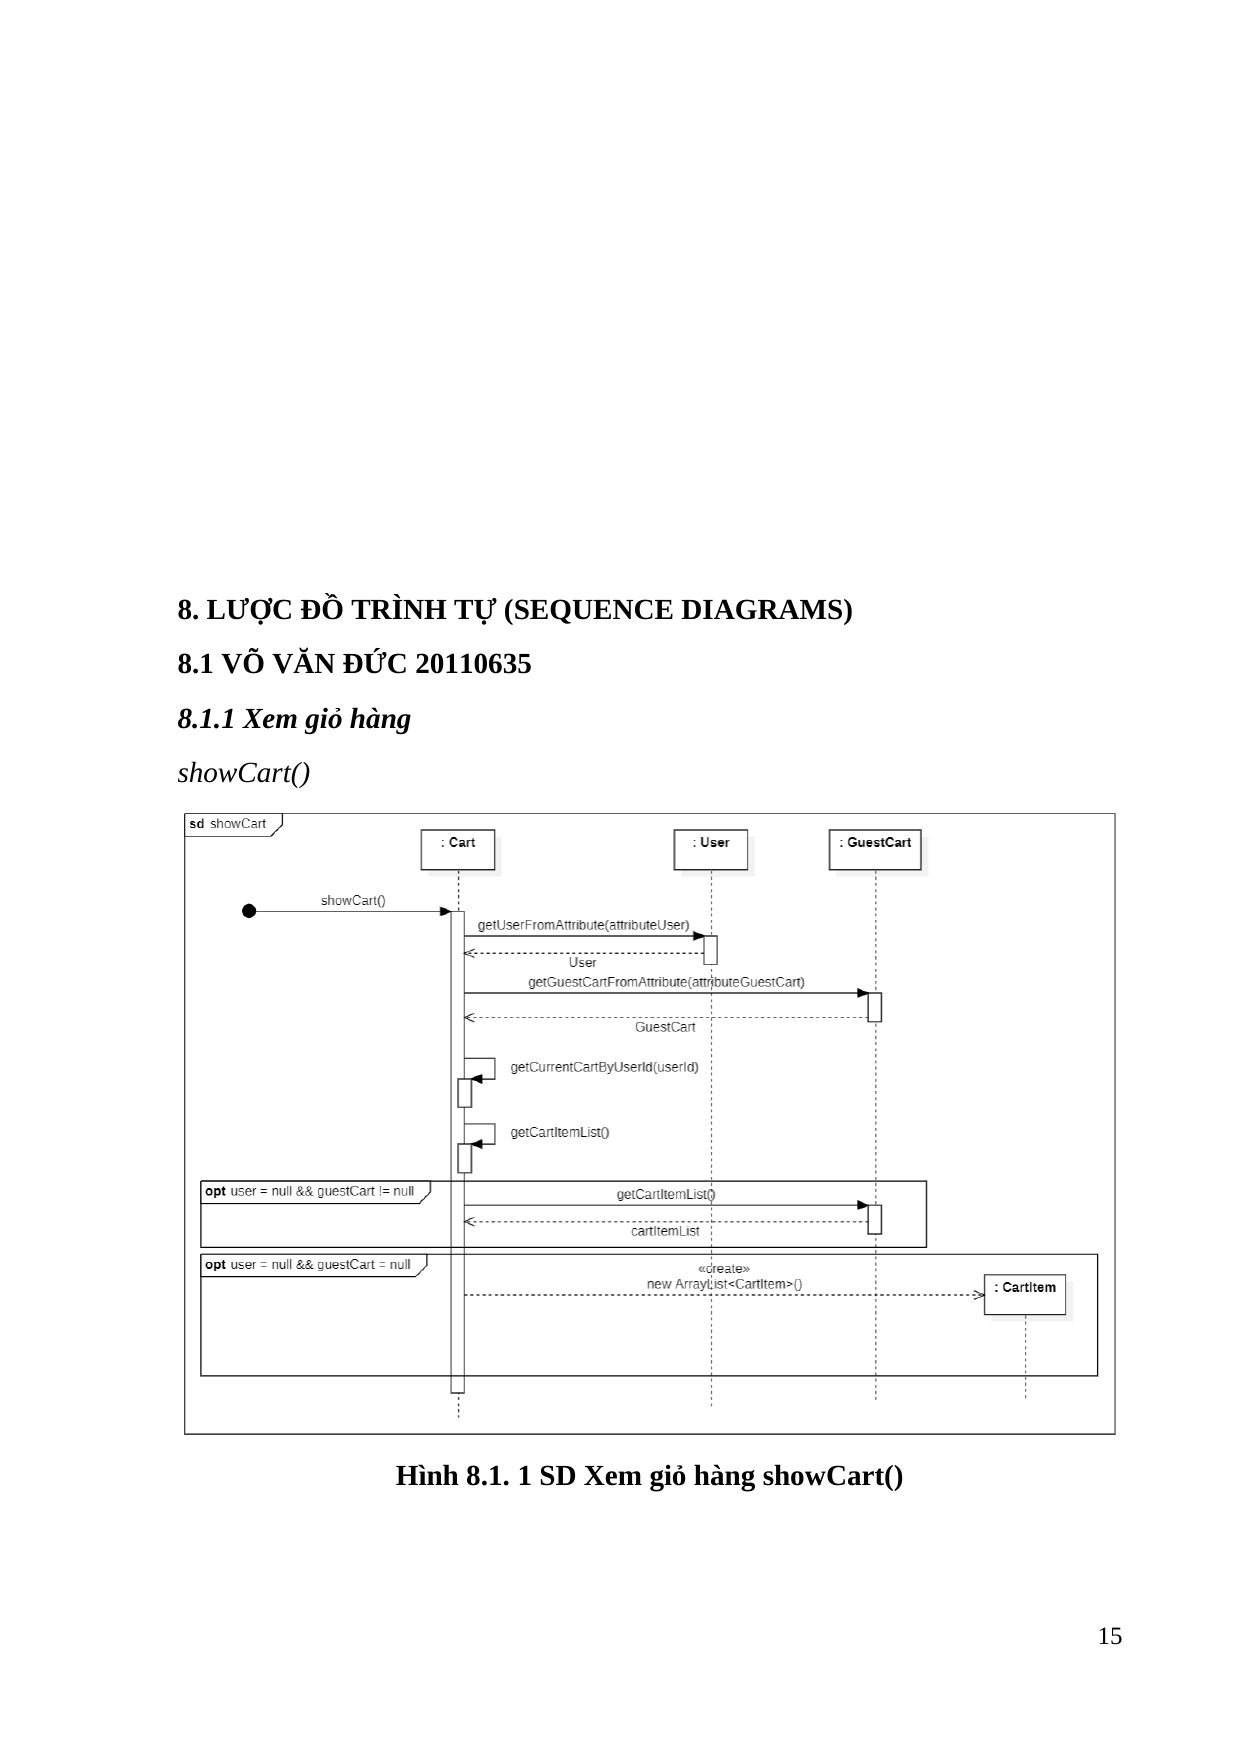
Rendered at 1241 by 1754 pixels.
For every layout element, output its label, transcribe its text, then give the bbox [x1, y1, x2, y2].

text Hình 8.1. 1 SD Xem giỏ hàng showCart() [177, 1458, 1122, 1492]
subtitle 8. LƯỢC ĐỒ TRÌNH TỰ (SEQUENCE DIAGRAMS) [177, 592, 1122, 626]
subtitle 8.1 VÕ VĂN ĐỨC 20110635 [177, 647, 1122, 680]
subtitle 8.1.1 Xem giỏ hàng [177, 701, 1122, 735]
picture [177, 806, 1123, 1444]
subtitle showCart() [177, 756, 1122, 789]
